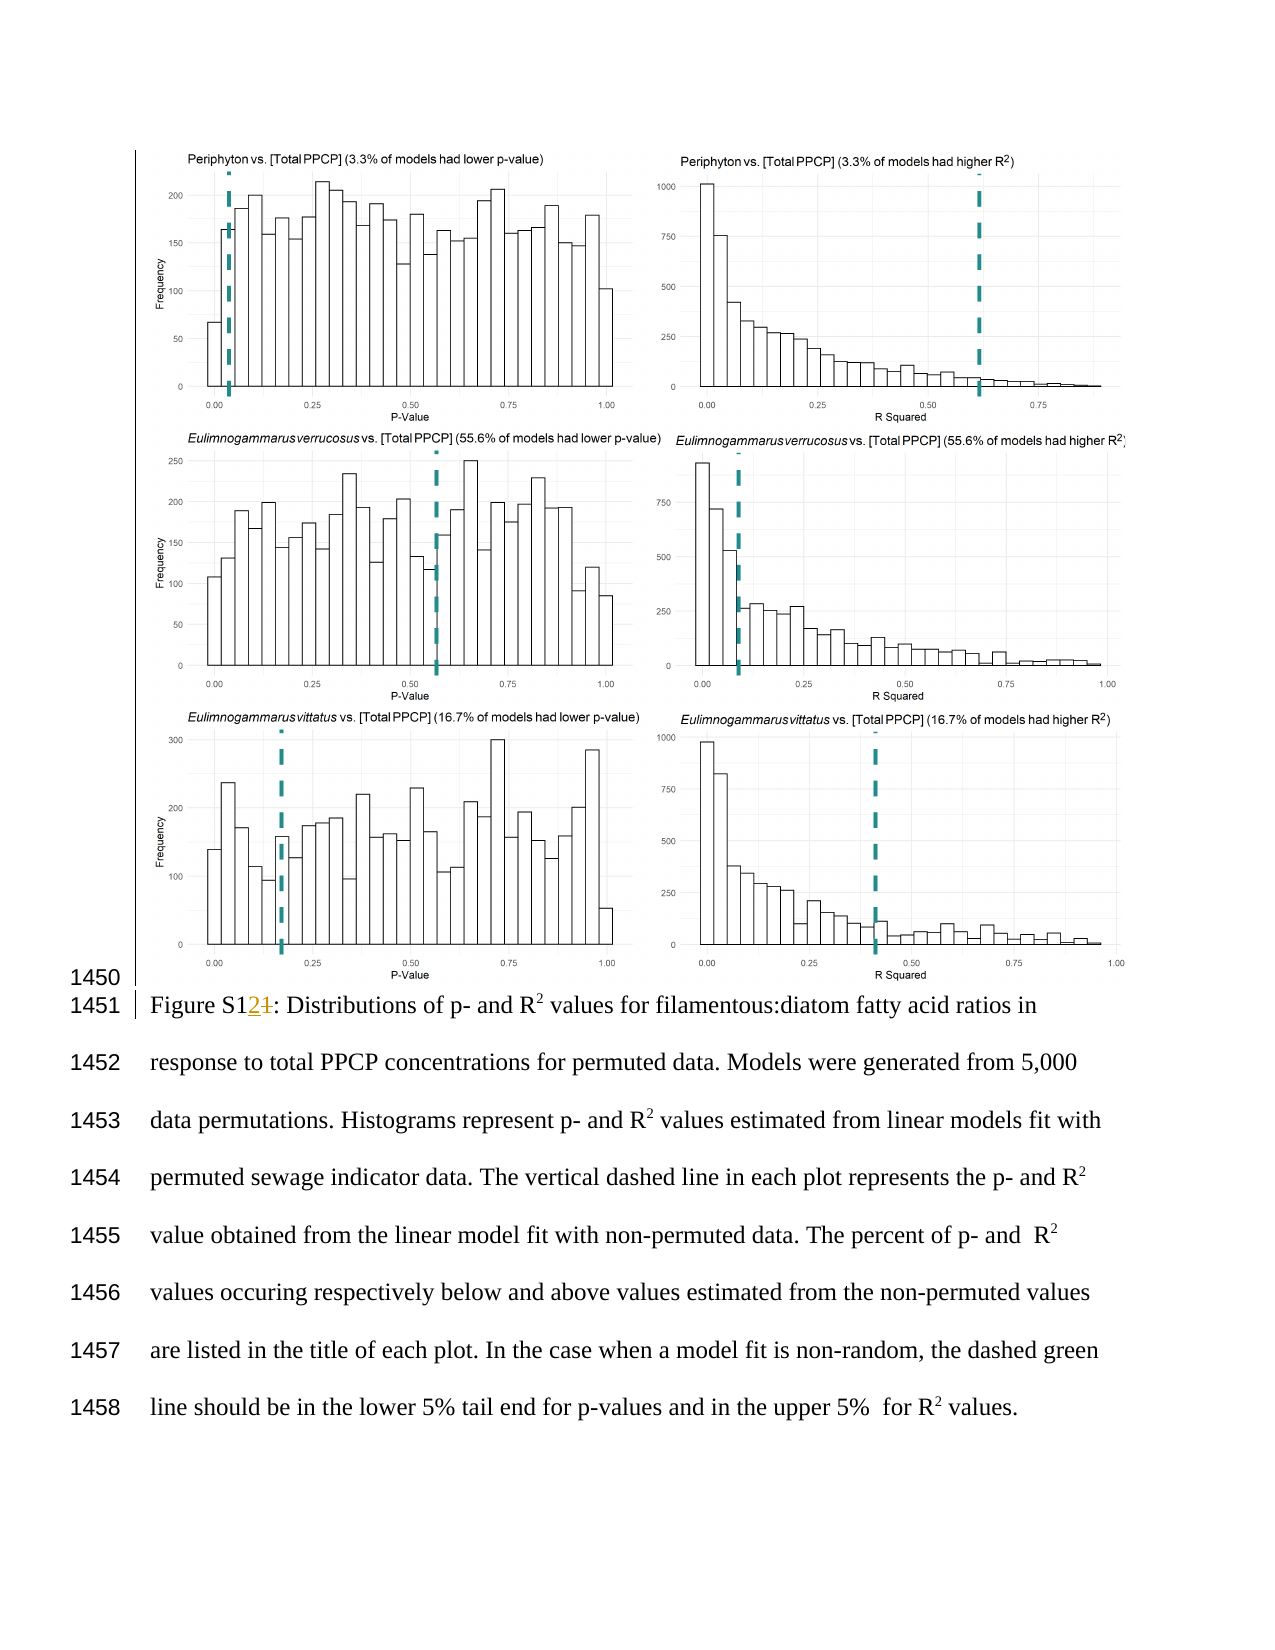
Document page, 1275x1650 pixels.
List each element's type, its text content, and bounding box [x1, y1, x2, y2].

text Figure S1: Distributions of p- and R2 values for filamentous:diatom fatty acid ratios in response to total PPCP concentrations for permuted data. Models were generated from 5,000 data permutations. Histograms represent p- and R2 values estimated from linear models fit with permuted sewage indicator data. The vertical dashed line in each plot represents the p- and R2 value obtained from the linear model fit with non-permuted data. The percent of p- and R2 values occuring respectively below and above values estimated from the non-permuted values are listed in the title of each plot. In the case when a model fit is non-random, the dashed green line should be in the lower 5% tail end for p-values and in the upper 5% for R2 values. [150, 990, 1125, 1421]
picture [150, 150, 1125, 986]
